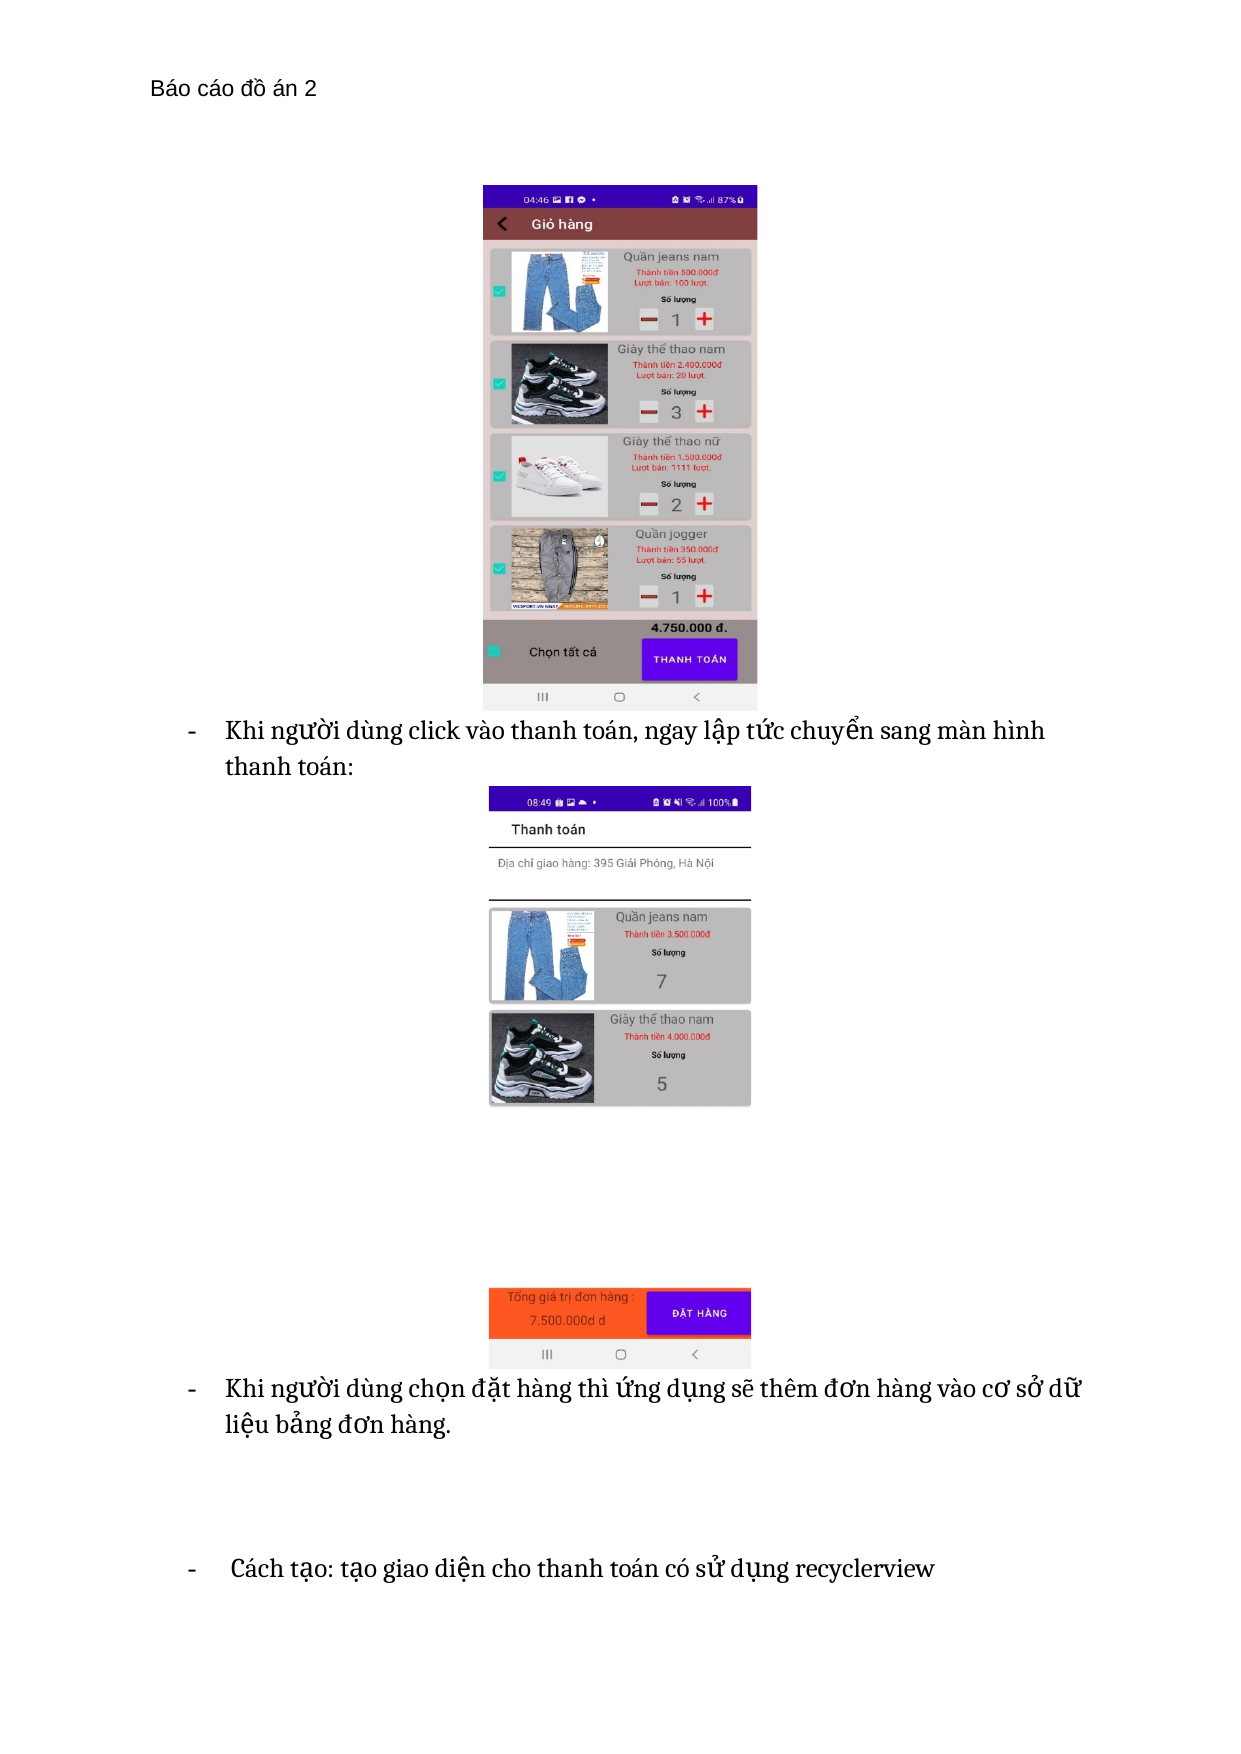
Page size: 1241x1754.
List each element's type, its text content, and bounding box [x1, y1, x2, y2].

list Khi người dùng chọn đặt hàng thì ứng dụng sẽ thêm đơn hàng vào cơ sở dữ liệu bảng đơn hàng. [187, 1372, 1090, 1440]
list Khi người dùng click vào thanh toán, ngay lập tức chuyển sang màn hình thanh toán: [187, 714, 1090, 782]
list Cách tạo: tạo giao diện cho thanh toán có sử dụng recyclerview [187, 1552, 1090, 1584]
picture [488, 786, 752, 1369]
picture [483, 185, 758, 711]
